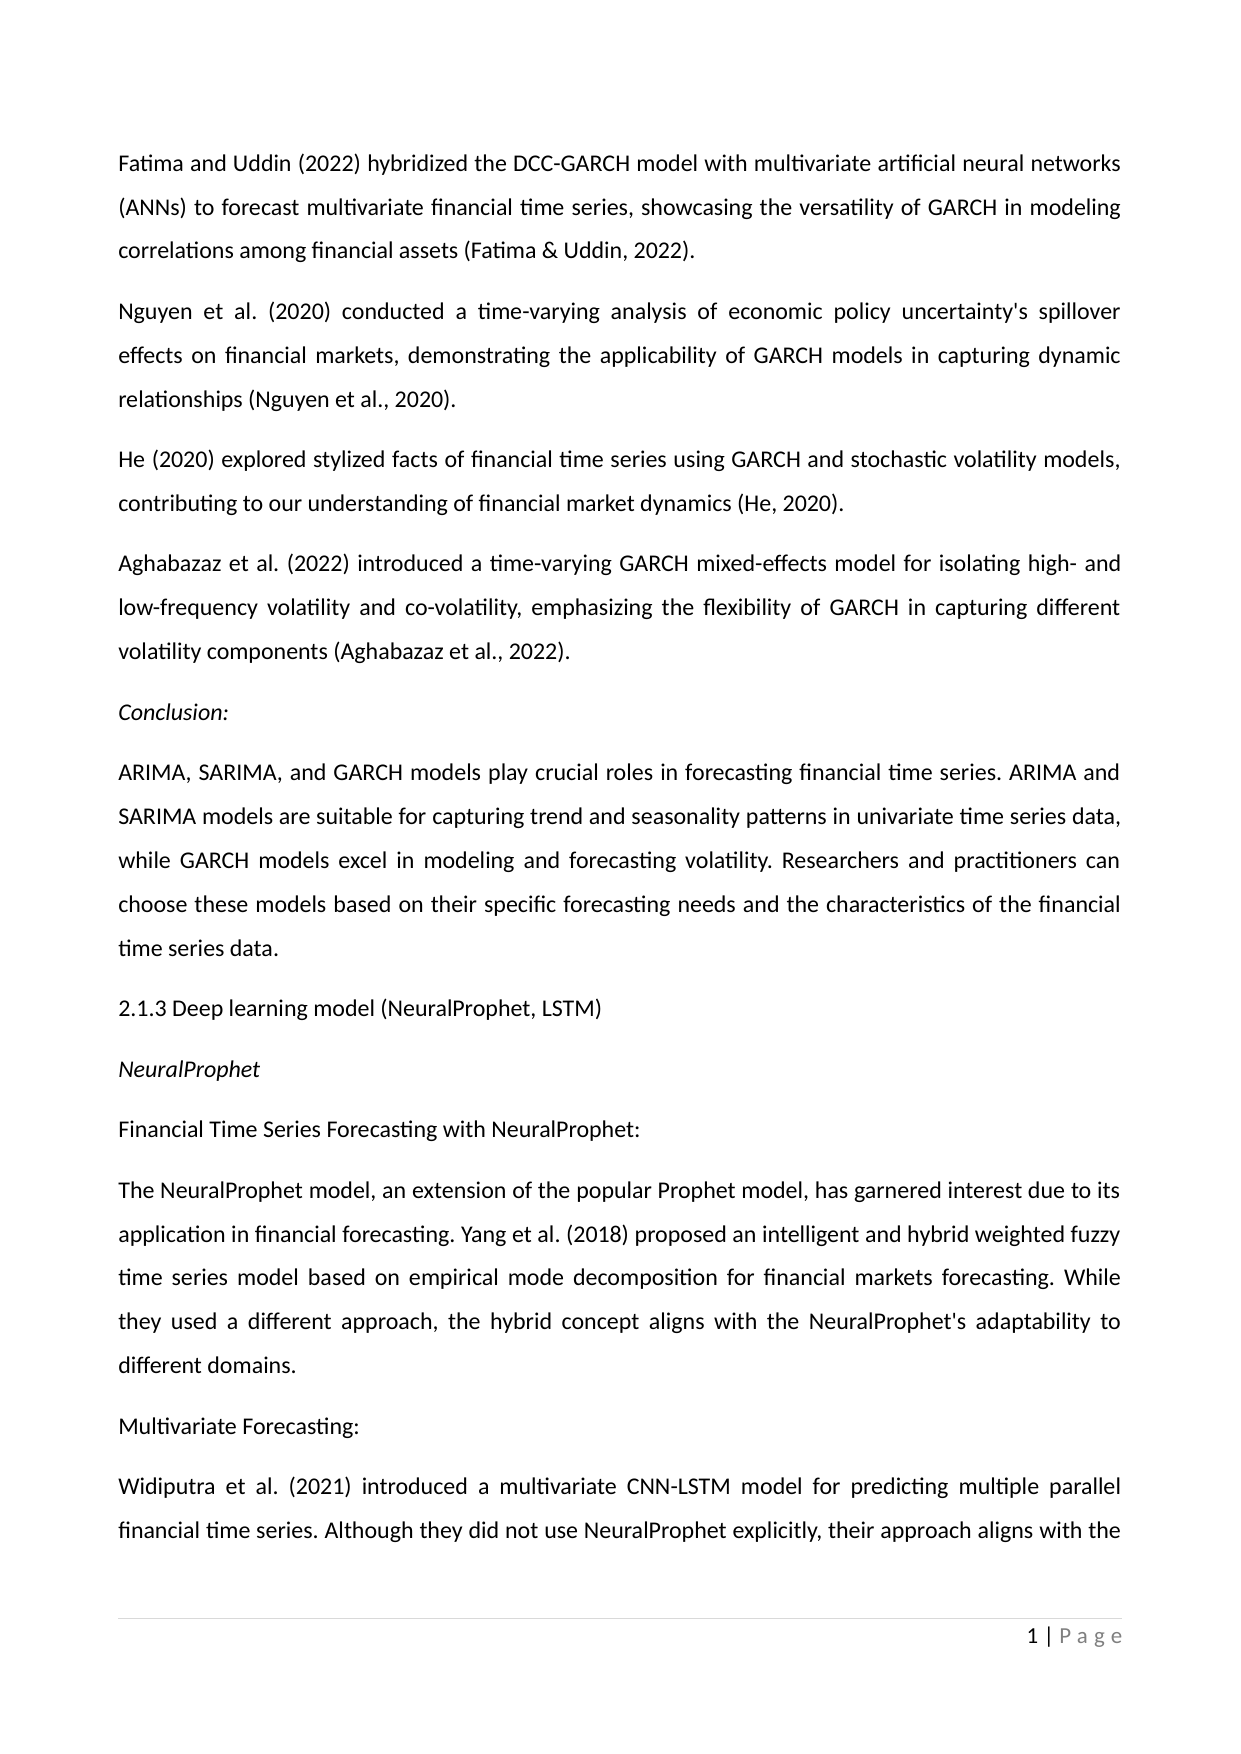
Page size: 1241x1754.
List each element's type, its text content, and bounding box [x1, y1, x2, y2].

text Fatima and Uddin (2022) hybridized the DCC-GARCH model with multivariate artificial neural networks (ANNs) to forecast multivariate financial time series, showcasing the versatility of GARCH in modeling correlations among financial assets (Fatima & Uddin, 2022). [118, 148, 1122, 265]
text Financial Time Series Forecasting with NeuralProphet: [118, 1114, 1122, 1143]
text ARIMA, SARIMA, and GARCH models play crucial roles in forecasting financial time series. ARIMA and SARIMA models are suitable for capturing trend and seasonality patterns in univariate time series data, while GARCH models excel in modeling and forecasting volatility. Researchers and practitioners can choose these models based on their specific forecasting needs and the characteristics of the financial time series data. [118, 757, 1122, 962]
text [118, 1471, 1122, 1544]
text He (2020) explored stylized facts of financial time series using GARCH and stochastic volatility models, contributing to our understanding of financial market dynamics (He, 2020). [118, 444, 1122, 517]
text Multivariate Forecasting: [118, 1411, 1122, 1440]
text NeuralProphet [118, 1054, 1122, 1083]
text Conclusion: [118, 697, 1122, 726]
text The NeuralProphet model, an extension of the popular Prophet model, has garnered interest due to its application in financial forecasting. Yang et al. (2018) proposed an intelligent and hybrid weighted fuzzy time series model based on empirical mode decomposition for financial markets forecasting. While they used a different approach, the hybrid concept aligns with the NeuralProphet's adaptability to different domains. [118, 1175, 1122, 1379]
text Nguyen et al. (2020) conducted a time-varying analysis of economic policy uncertainty's spillover effects on financial markets, demonstrating the applicability of GARCH models in capturing dynamic relationships (Nguyen et al., 2020). [118, 296, 1122, 413]
text 2.1.3 Deep learning model (NeuralProphet, LSTM) [118, 993, 1122, 1022]
text Aghabazaz et al. (2022) introduced a time-varying GARCH mixed-effects model for isolating high- and low-frequency volatility and co-volatility, emphasizing the flexibility of GARCH in capturing different volatility components (Aghabazaz et al., 2022). [118, 548, 1122, 666]
